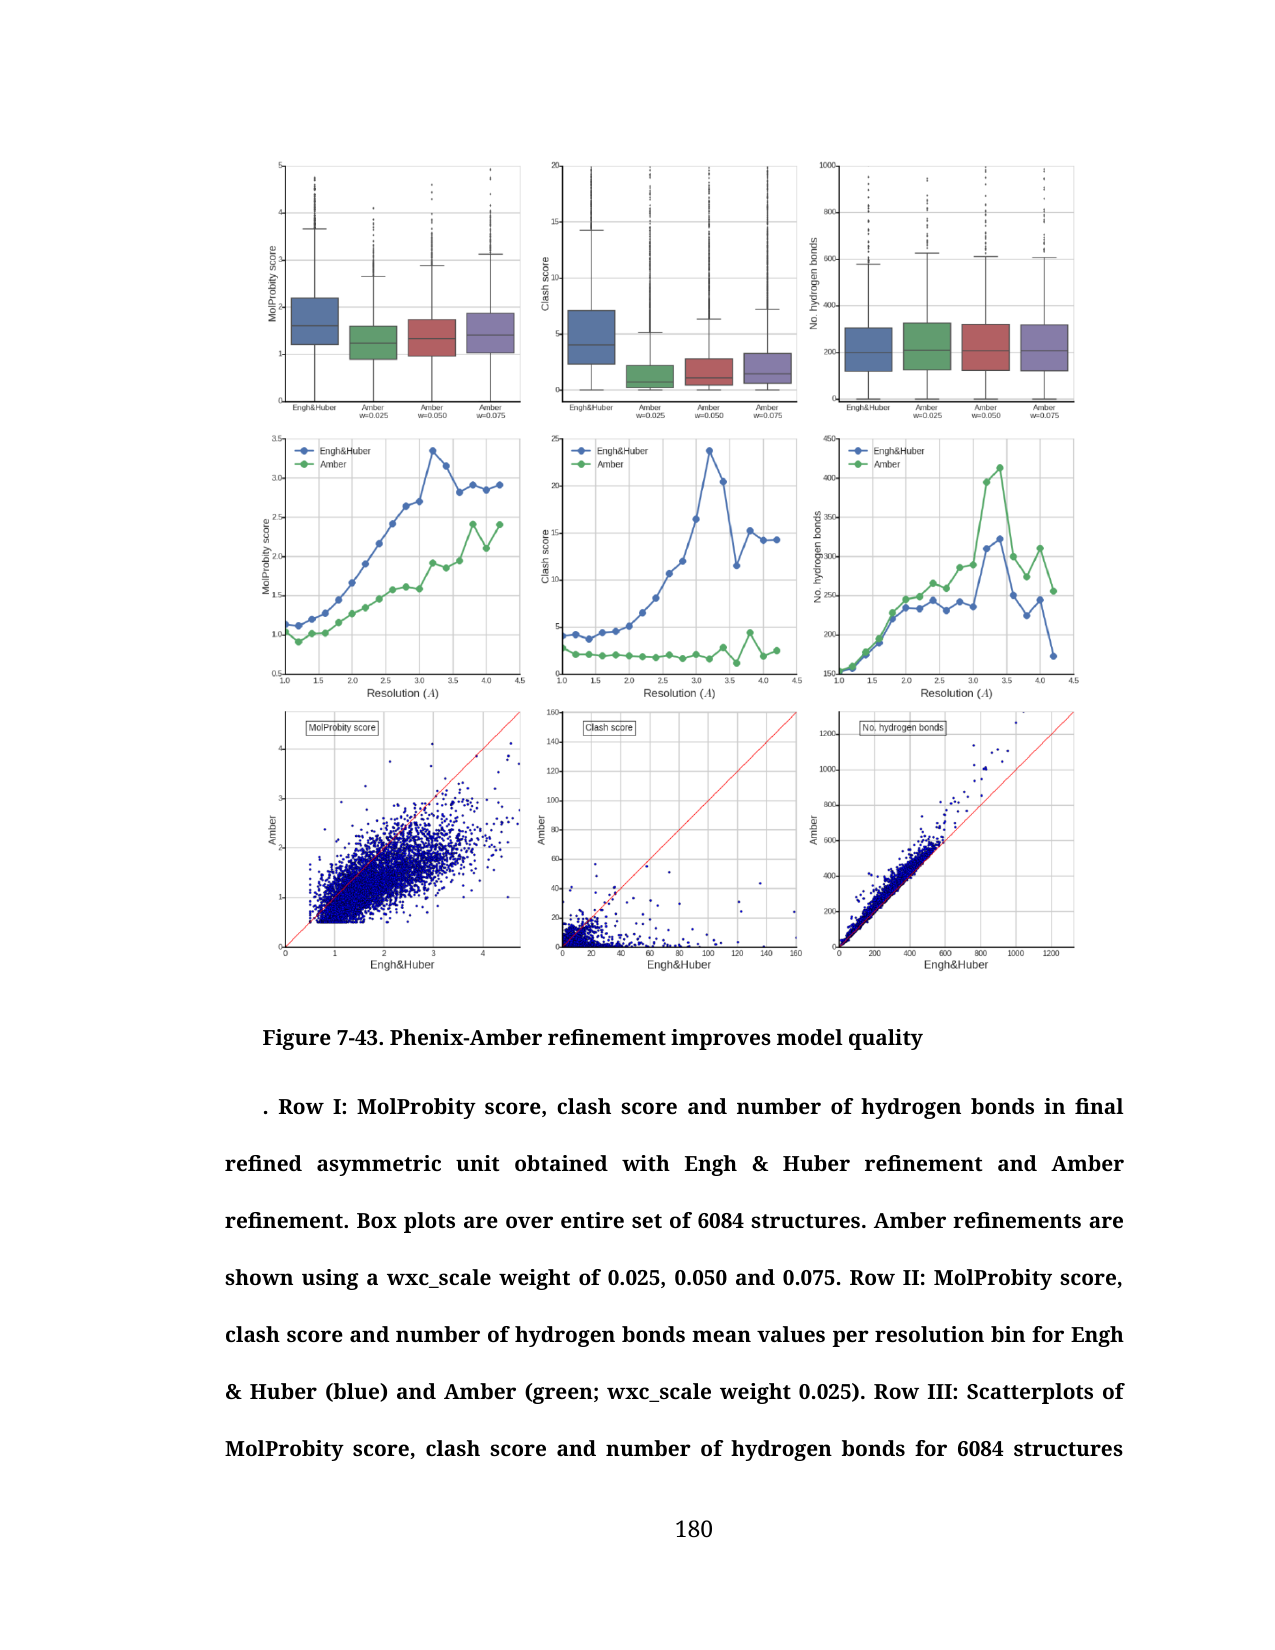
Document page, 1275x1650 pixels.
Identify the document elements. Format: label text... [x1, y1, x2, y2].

picture [260, 150, 1090, 980]
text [225, 1092, 1125, 1462]
